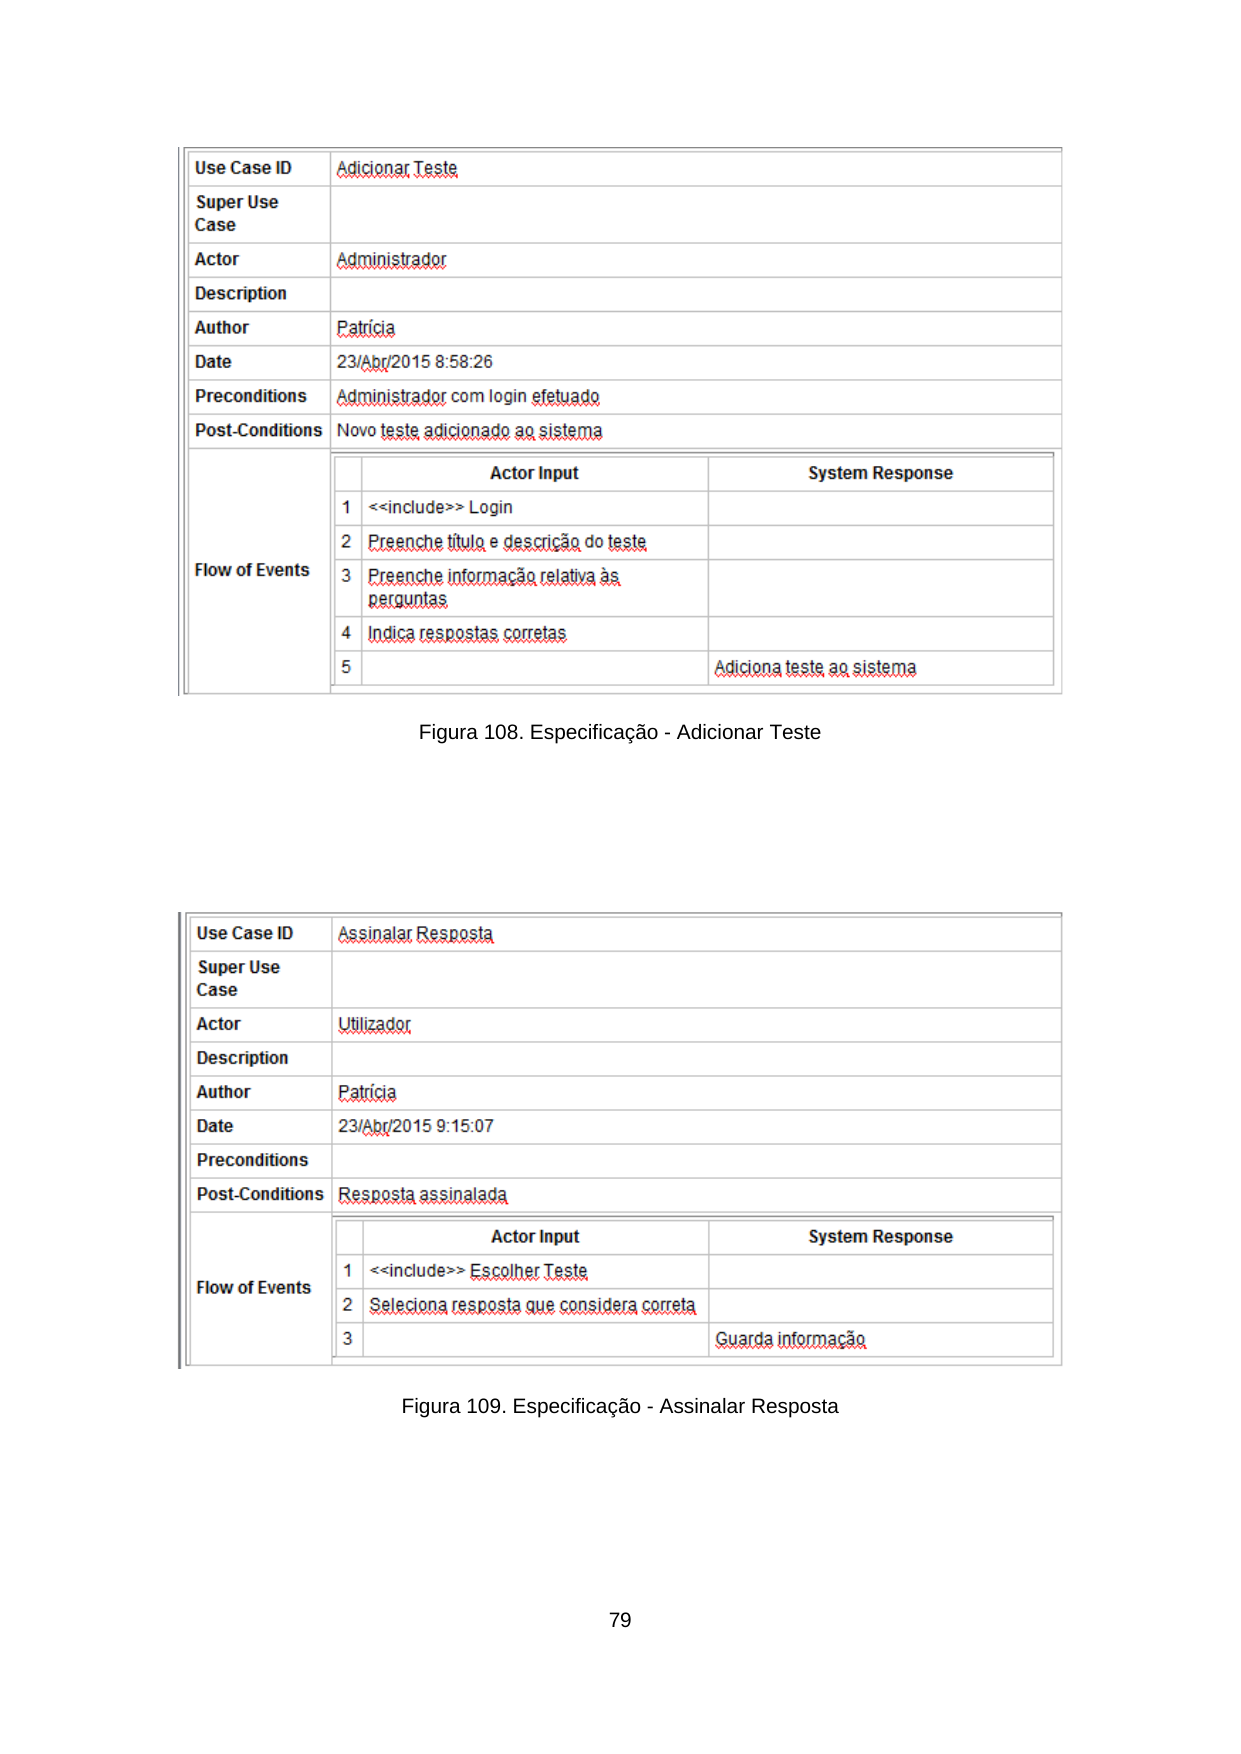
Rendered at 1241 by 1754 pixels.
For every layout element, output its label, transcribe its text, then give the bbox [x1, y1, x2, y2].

picture [178, 147, 1063, 696]
picture [177, 912, 1064, 1369]
